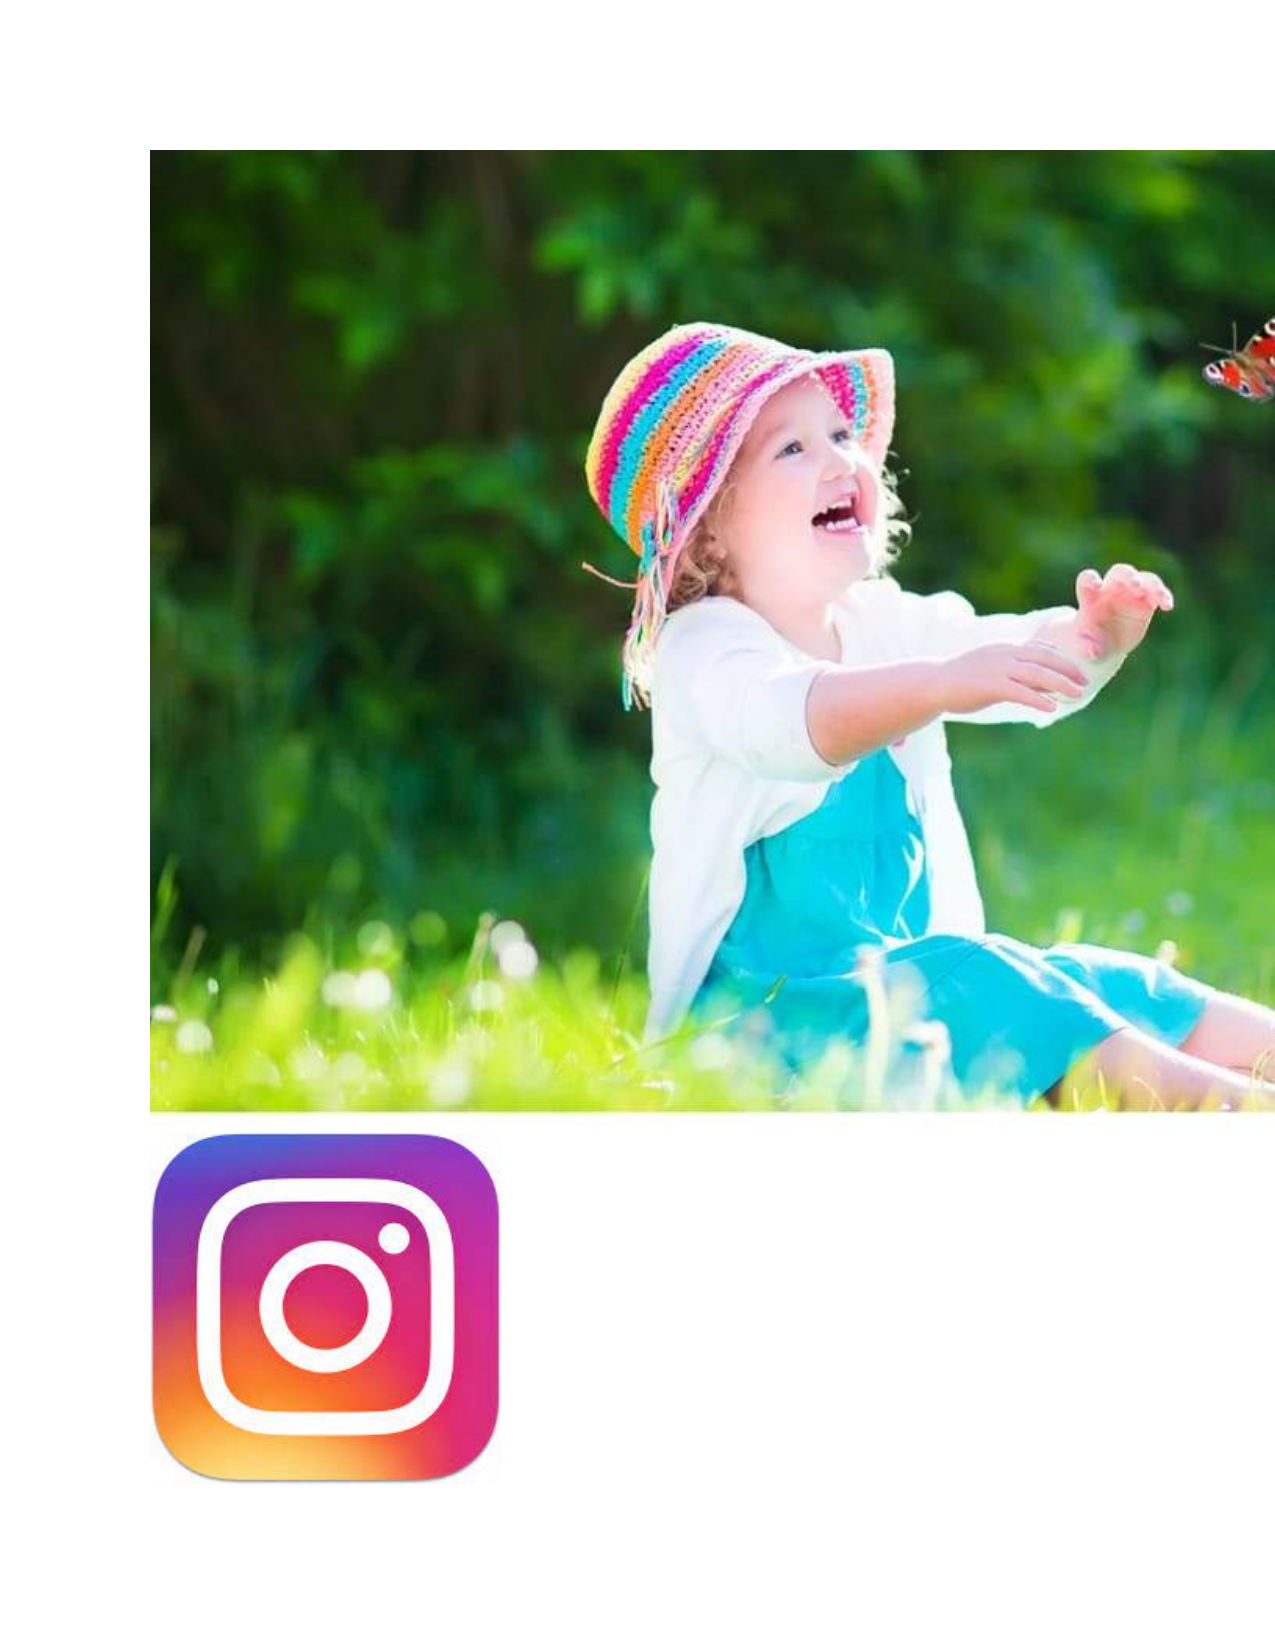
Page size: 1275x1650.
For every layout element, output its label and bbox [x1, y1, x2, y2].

picture [150, 1133, 502, 1485]
picture [150, 150, 1275, 1132]
